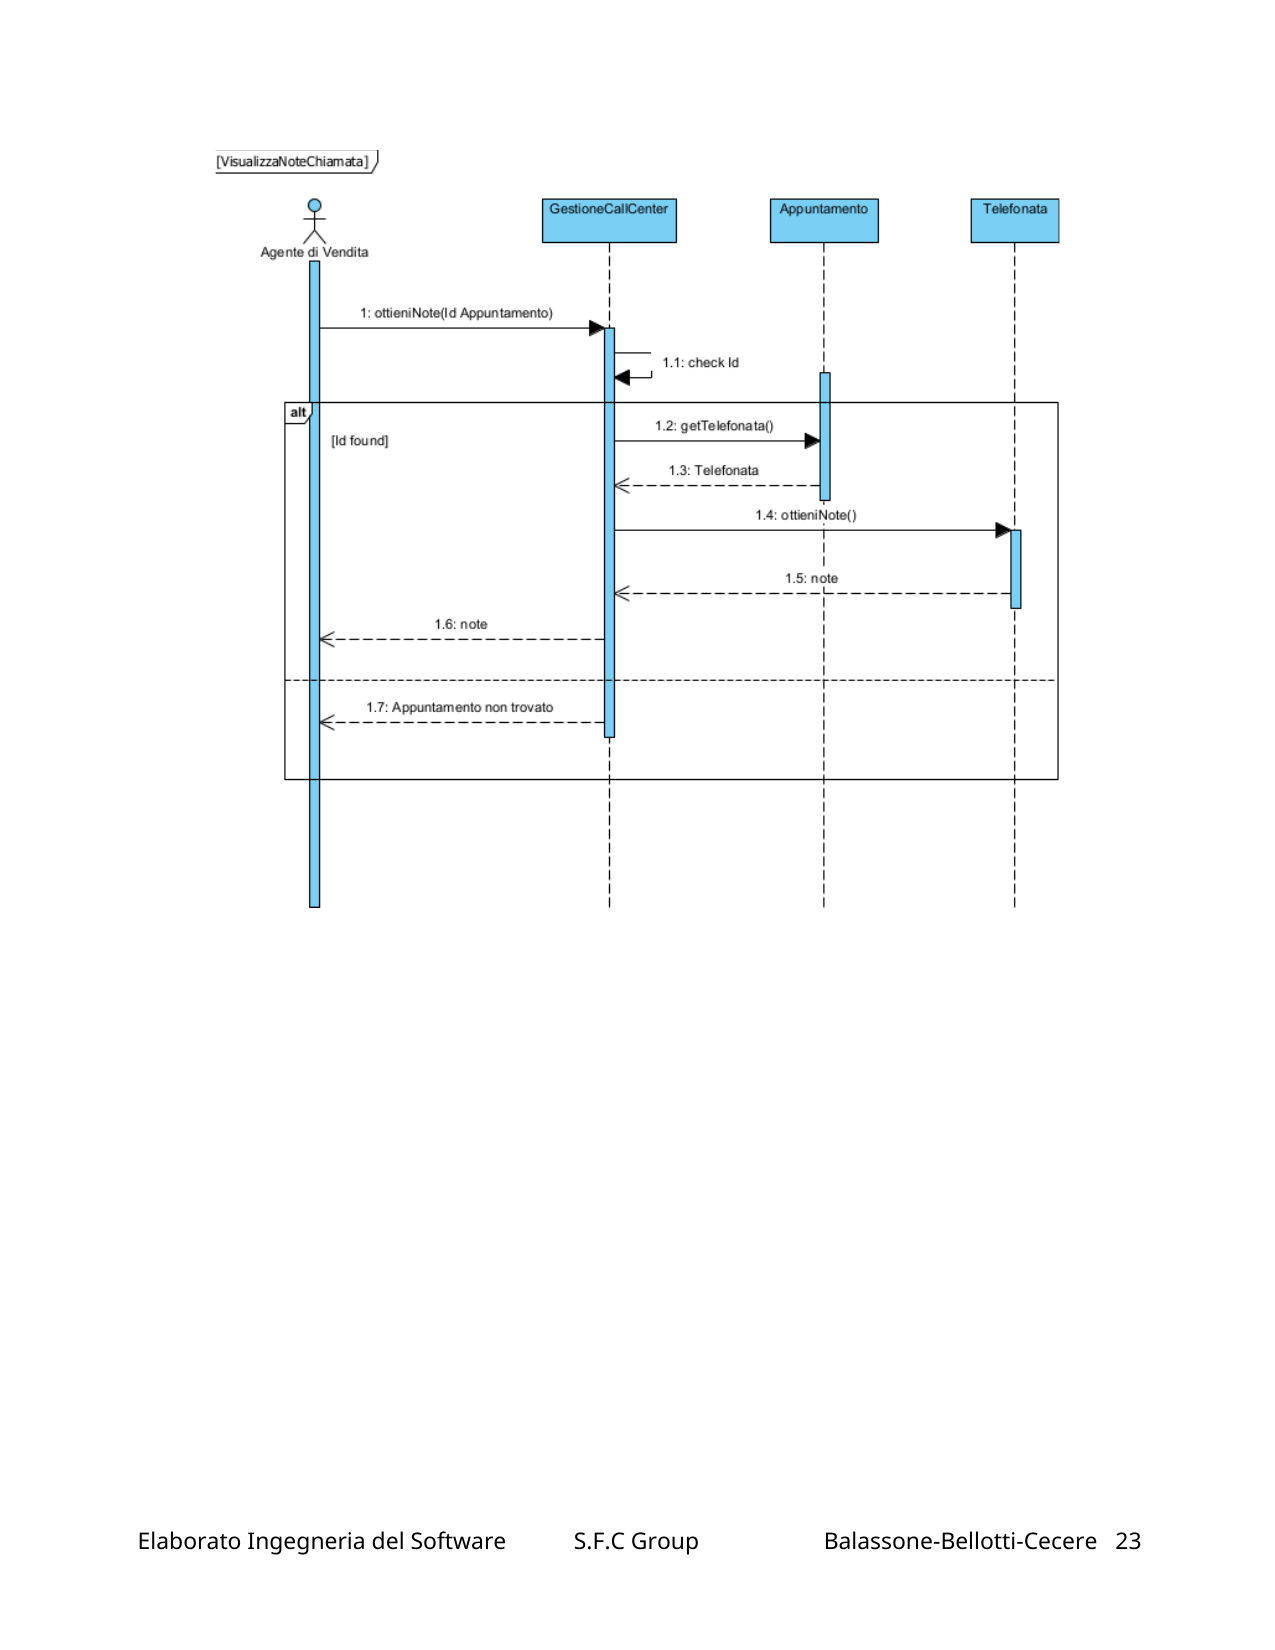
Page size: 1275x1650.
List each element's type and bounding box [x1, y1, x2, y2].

picture [215, 150, 1060, 908]
